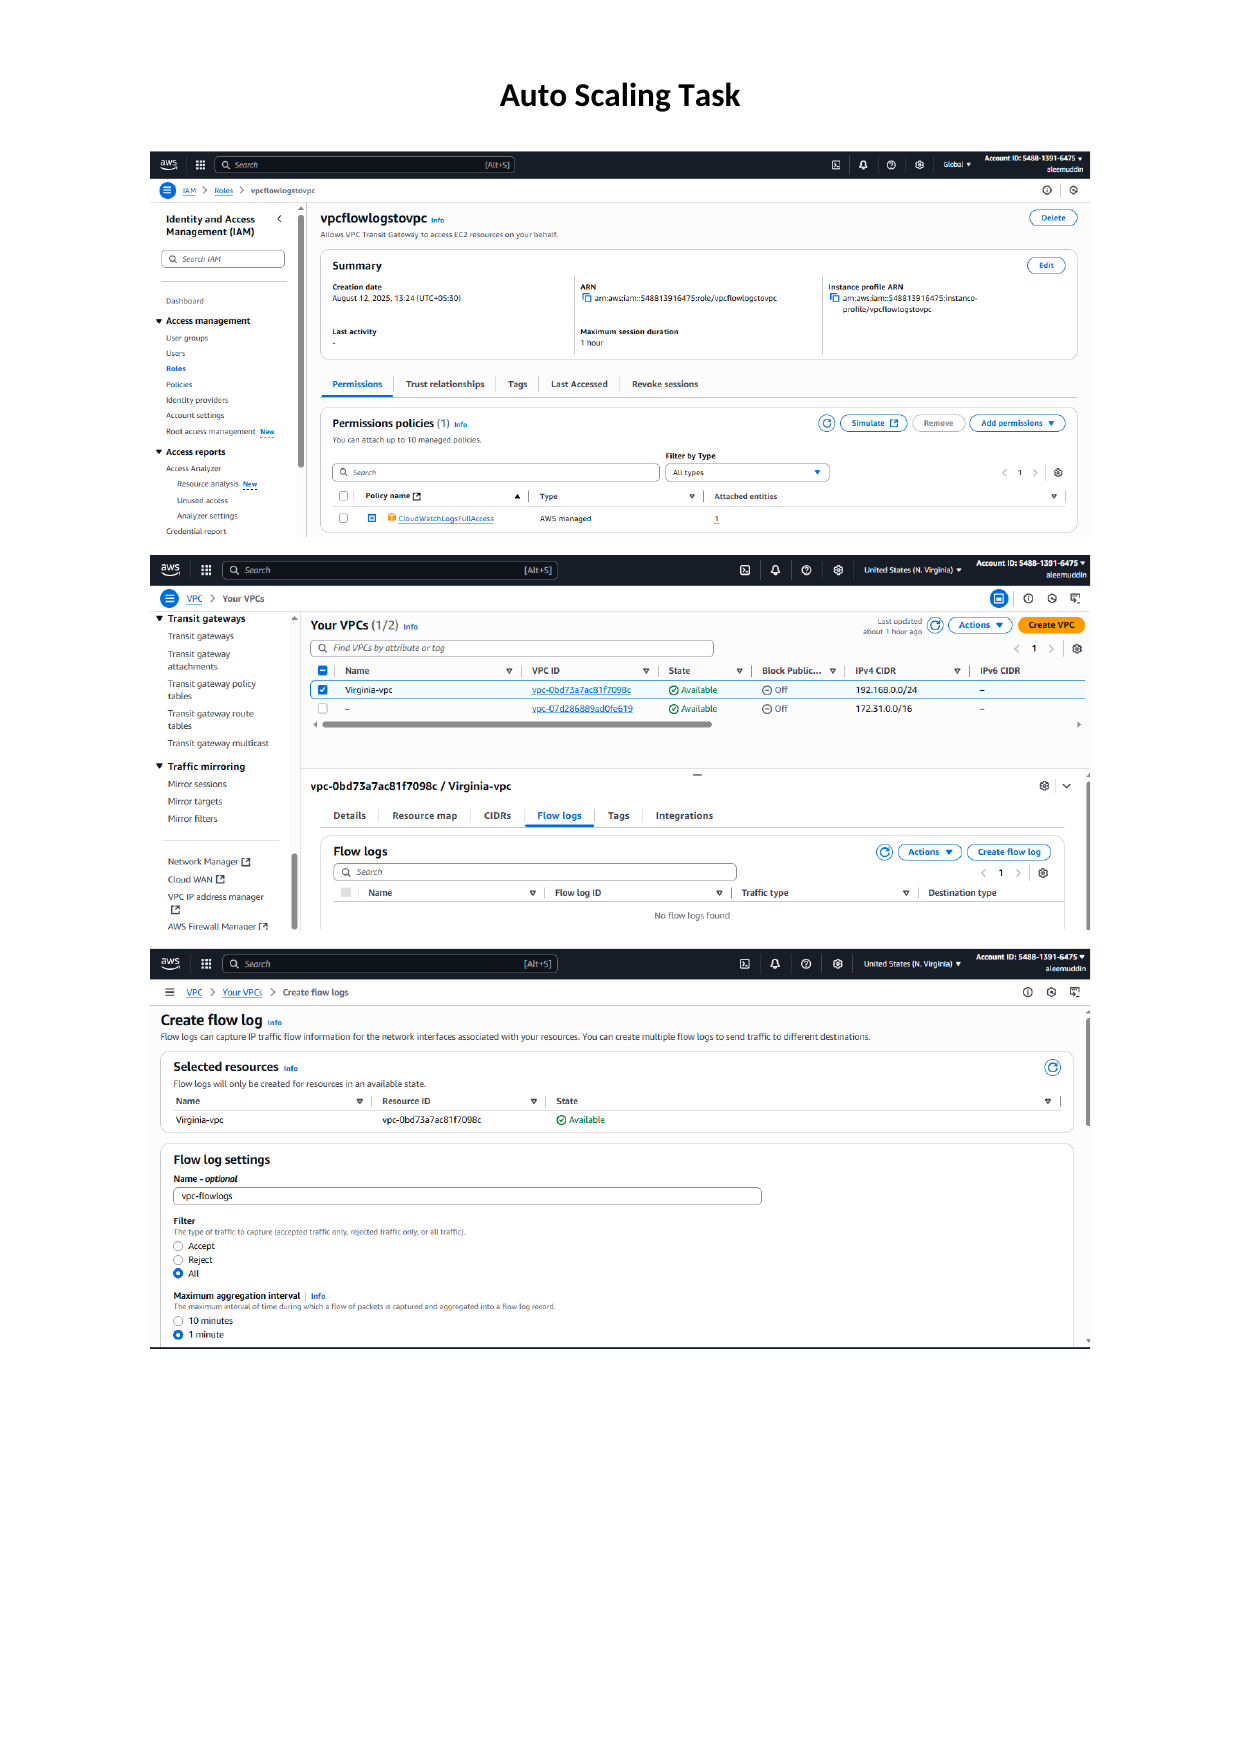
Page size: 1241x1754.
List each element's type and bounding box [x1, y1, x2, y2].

picture [150, 150, 1091, 537]
picture [150, 555, 1091, 930]
picture [150, 948, 1091, 1349]
